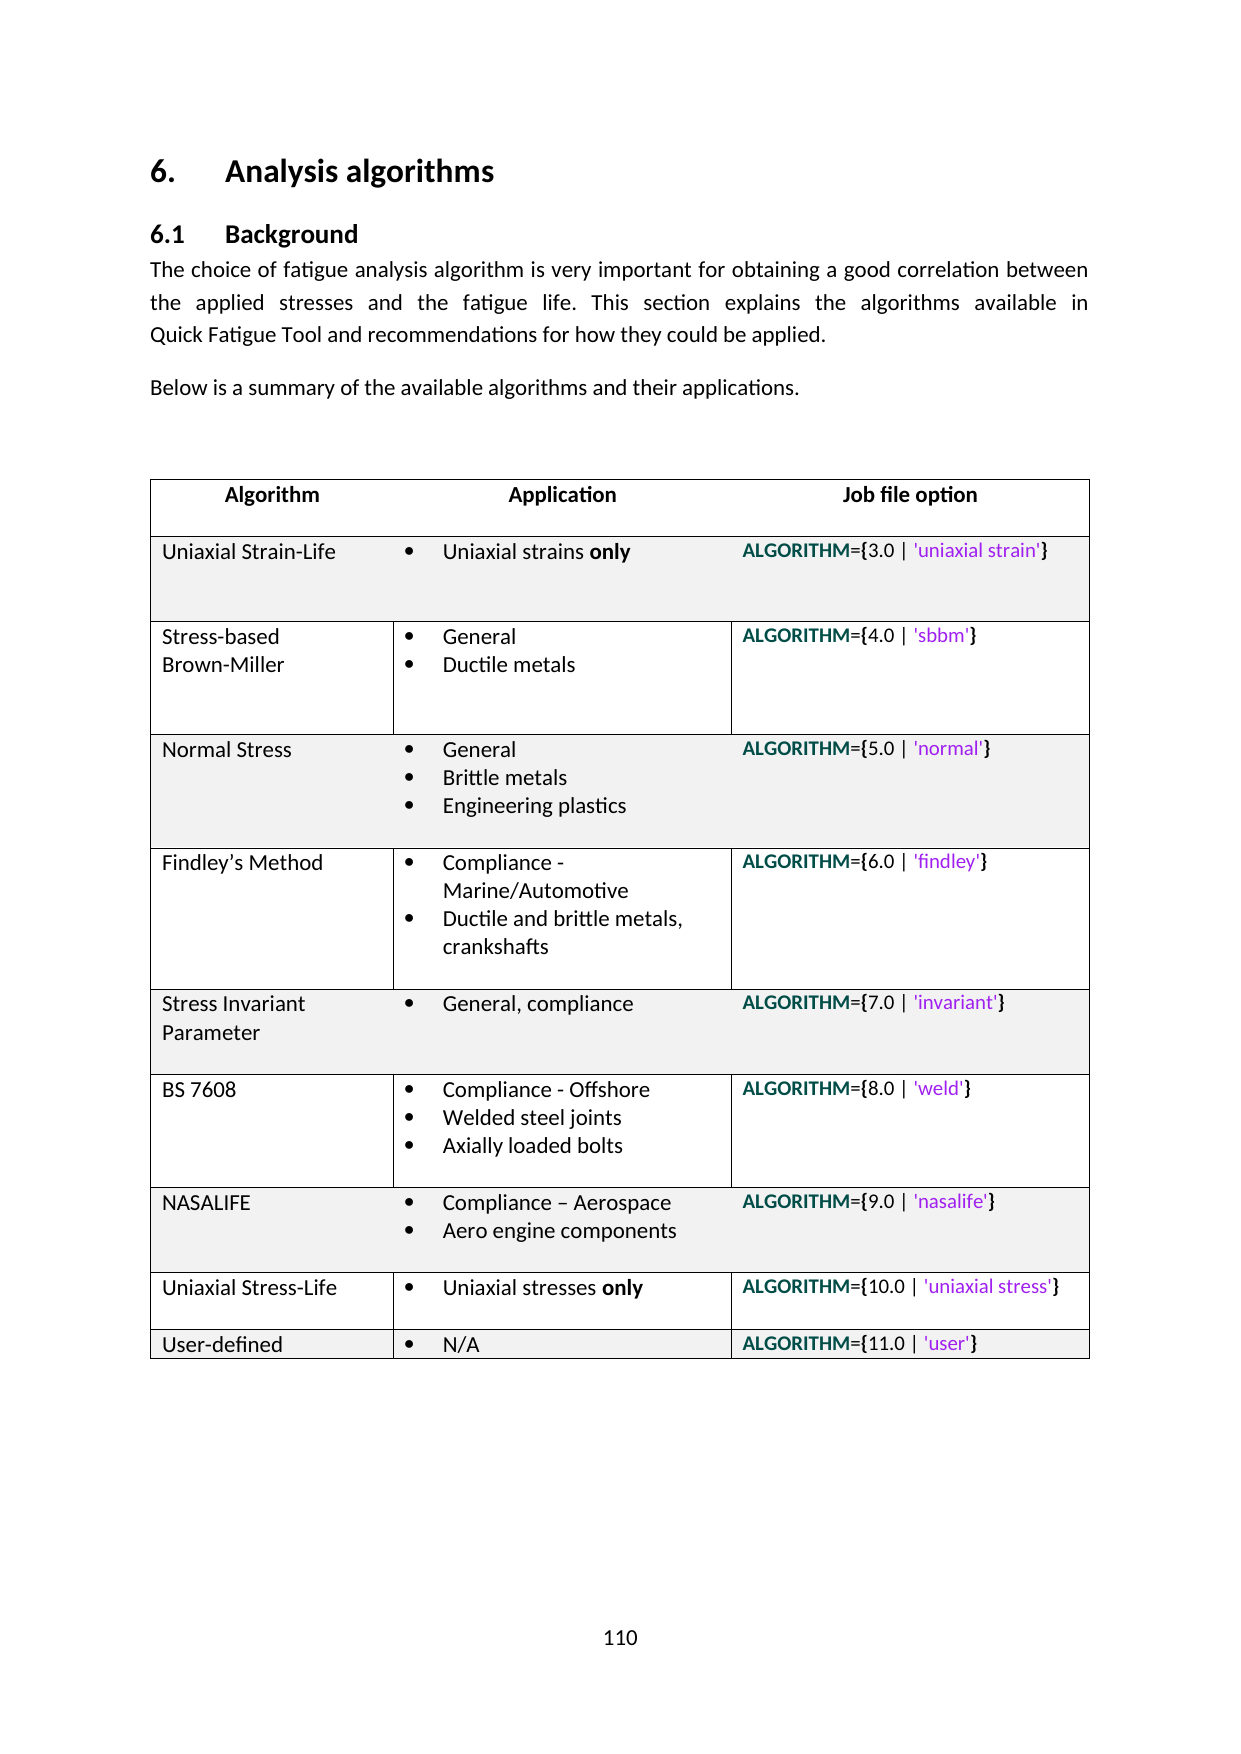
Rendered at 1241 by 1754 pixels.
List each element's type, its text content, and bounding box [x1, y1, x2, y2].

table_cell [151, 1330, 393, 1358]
subtitle 6.1 Background [150, 218, 1090, 251]
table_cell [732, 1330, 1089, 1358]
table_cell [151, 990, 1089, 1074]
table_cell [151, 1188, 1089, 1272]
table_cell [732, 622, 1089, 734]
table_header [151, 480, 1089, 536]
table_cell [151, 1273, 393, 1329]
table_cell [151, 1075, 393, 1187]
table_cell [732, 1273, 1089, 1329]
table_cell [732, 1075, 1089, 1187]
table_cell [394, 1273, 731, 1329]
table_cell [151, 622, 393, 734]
text The choice of fatigue analysis algorithm is very important for obtaining a good correlation between the applied stresses and the fatigue life. This section explains the algorithms available in Quick Fatigue Tool and recommendations for how they could be applied. [150, 256, 1090, 348]
subtitle 6. Analysis algorithms [150, 150, 1090, 191]
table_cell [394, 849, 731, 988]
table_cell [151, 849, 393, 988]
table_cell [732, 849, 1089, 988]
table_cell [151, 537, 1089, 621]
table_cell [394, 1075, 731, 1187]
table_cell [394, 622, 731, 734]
text Below is a summary of the available algorithms and their applications. [150, 373, 1090, 401]
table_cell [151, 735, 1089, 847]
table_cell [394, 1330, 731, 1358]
